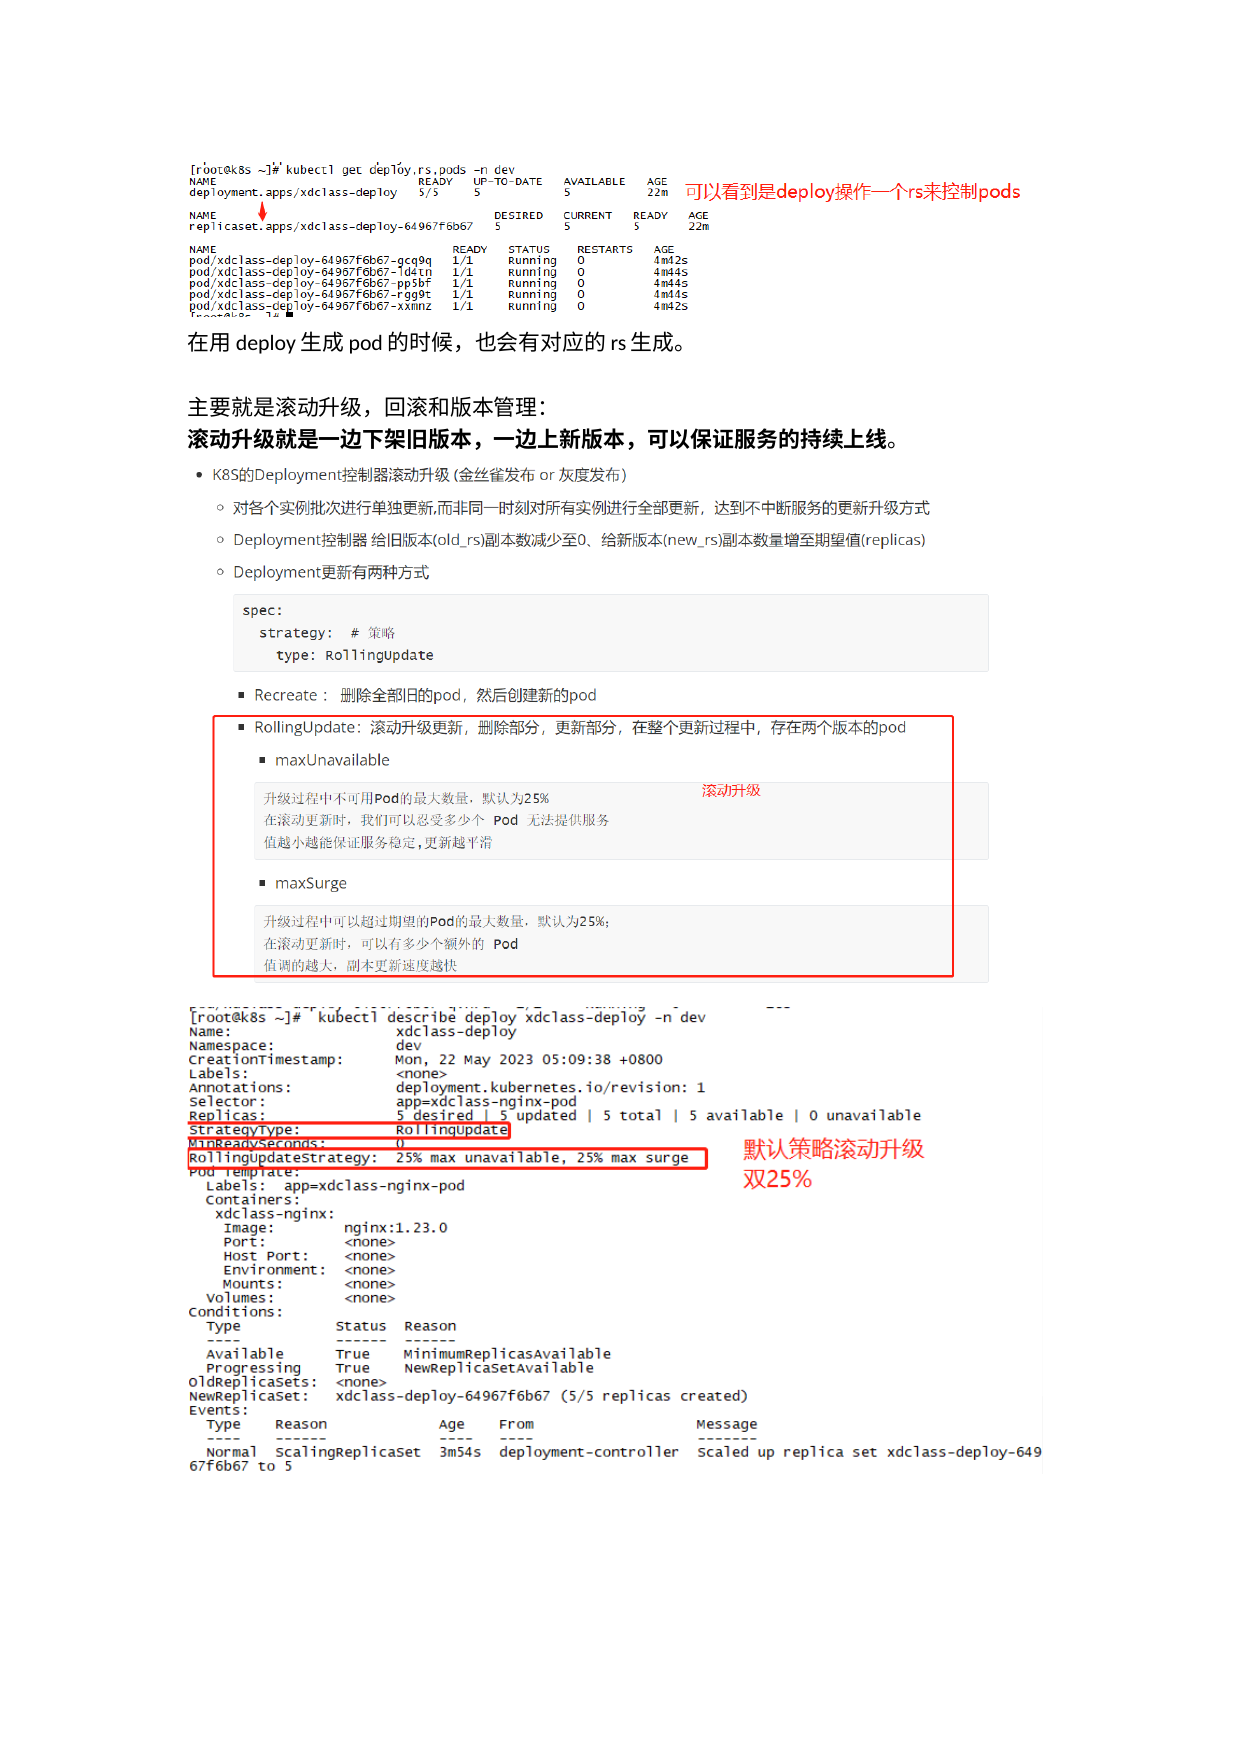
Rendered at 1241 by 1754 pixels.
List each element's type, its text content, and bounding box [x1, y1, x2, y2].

picture [187, 162, 1053, 317]
picture [187, 454, 1053, 991]
text 主要就是滚动升级，回滚和版本管理： [187, 389, 1053, 422]
picture [187, 1007, 1043, 1474]
text 在用deploy生成pod的时候，也会有对应的rs生成。 [187, 324, 1053, 357]
text 滚动升级就是一边下架旧版本，一边上新版本，可以保证服务的持续上线。 [187, 422, 1053, 454]
